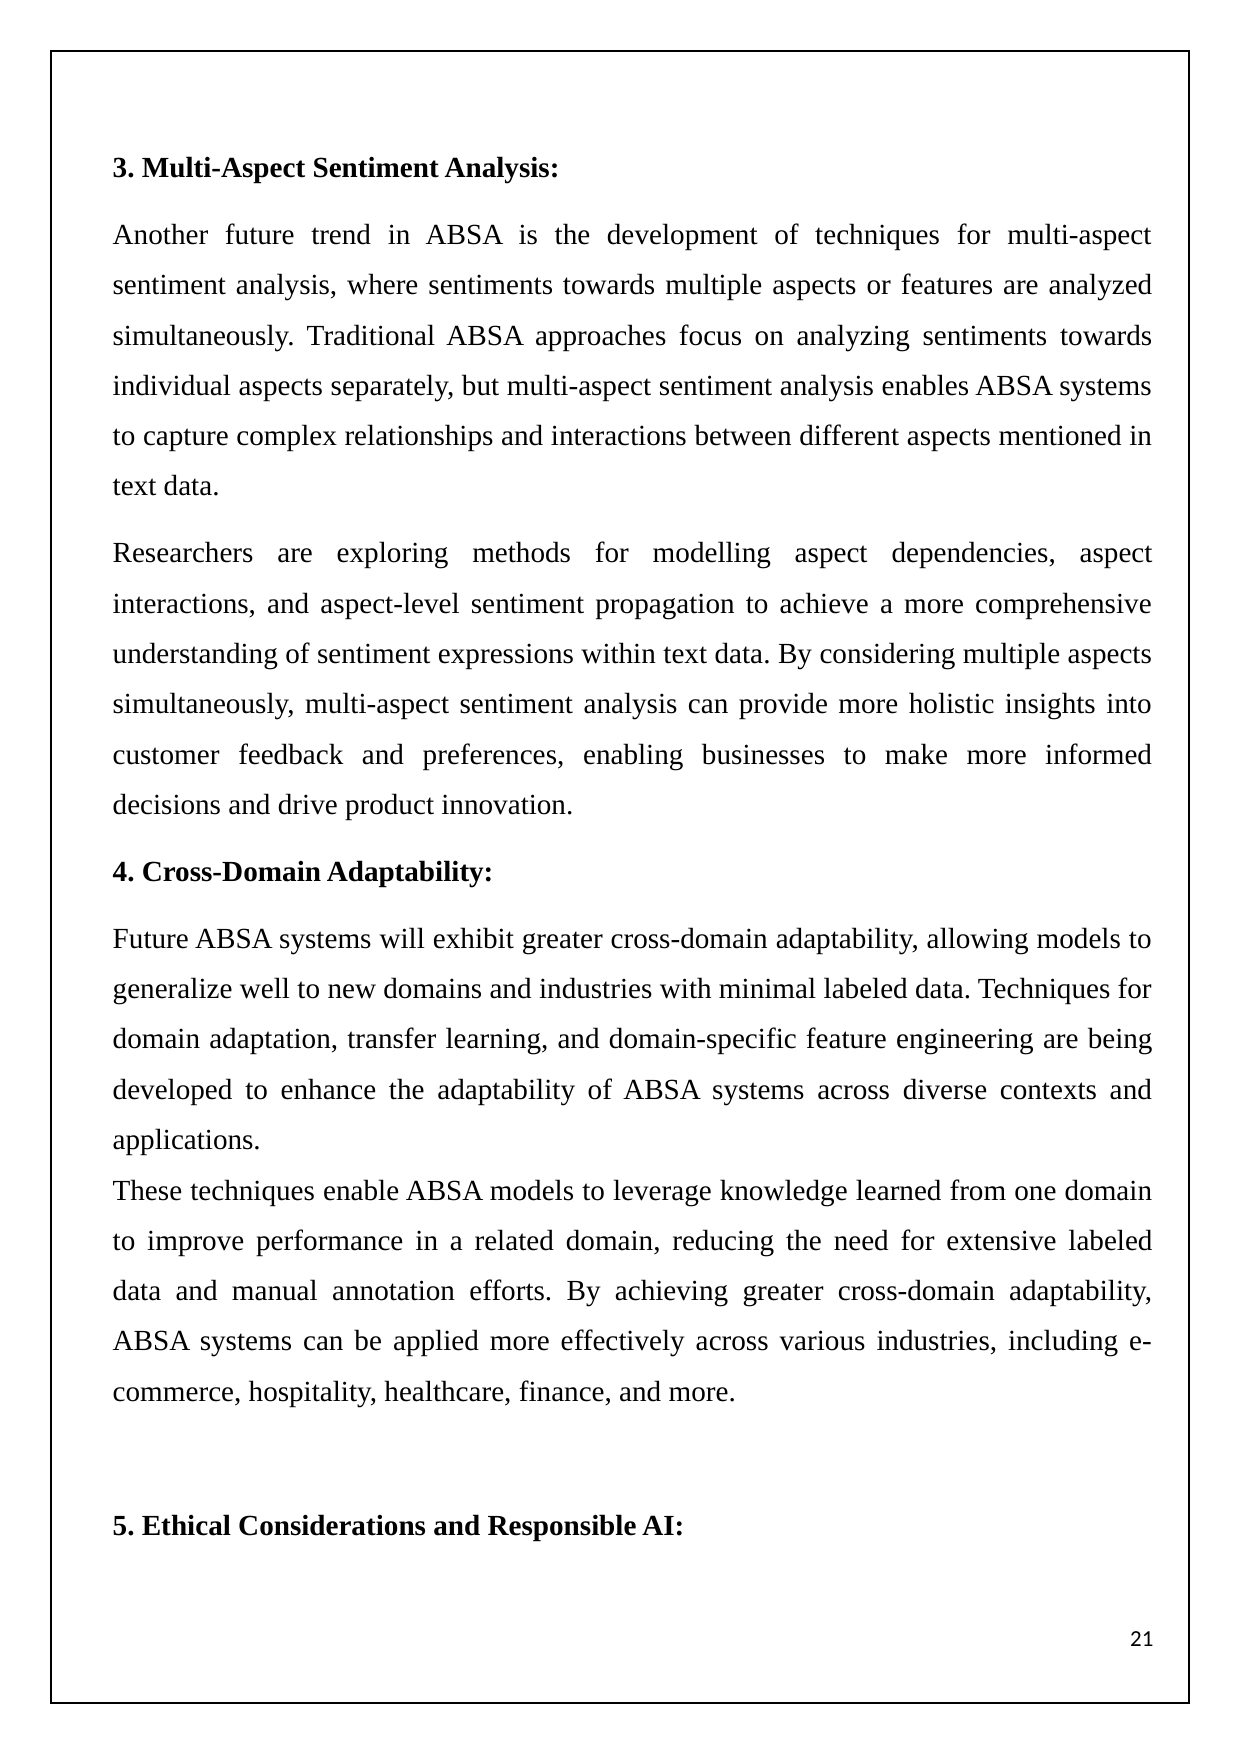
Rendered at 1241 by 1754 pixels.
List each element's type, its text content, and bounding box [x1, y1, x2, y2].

text Another future trend in ABSA is the development of techniques for multi-aspect sentiment analysis, where sentiments towards multiple aspects or features are analyzed simultaneously. Traditional ABSA approaches focus on analyzing sentiments towards individual aspects separately, but multi-aspect sentiment analysis enables ABSA systems to capture complex relationships and interactions between different aspects mentioned in text data. [112, 217, 1153, 502]
text 3. Multi-Aspect Sentiment Analysis: [112, 150, 1153, 183]
text Future ABSA systems will exhibit greater cross-domain adaptability, allowing models to generalize well to new domains and industries with minimal labeled data. Techniques for domain adaptation, transfer learning, and domain-specific feature engineering are being developed to enhance the adaptability of ABSA systems across diverse contexts and applications. These techniques enable ABSA models to leverage knowledge learned from one domain to improve performance in a related domain, reducing the need for extensive labeled data and manual annotation efforts. By achieving greater cross-domain adaptability, ABSA systems can be applied more effectively across various industries, including e-commerce, hospitality, healthcare, finance, and more. [112, 921, 1153, 1407]
text 4. Cross-Domain Adaptability: [112, 854, 1153, 888]
text Researchers are exploring methods for modelling aspect dependencies, aspect interactions, and aspect-level sentiment propagation to achieve a more comprehensive understanding of sentiment expressions within text data. By considering multiple aspects simultaneously, multi-aspect sentiment analysis can provide more holistic insights into customer feedback and preferences, enabling businesses to make more informed decisions and drive product innovation. [112, 536, 1153, 821]
text 5. Ethical Considerations and Responsible AI: [112, 1508, 1153, 1541]
